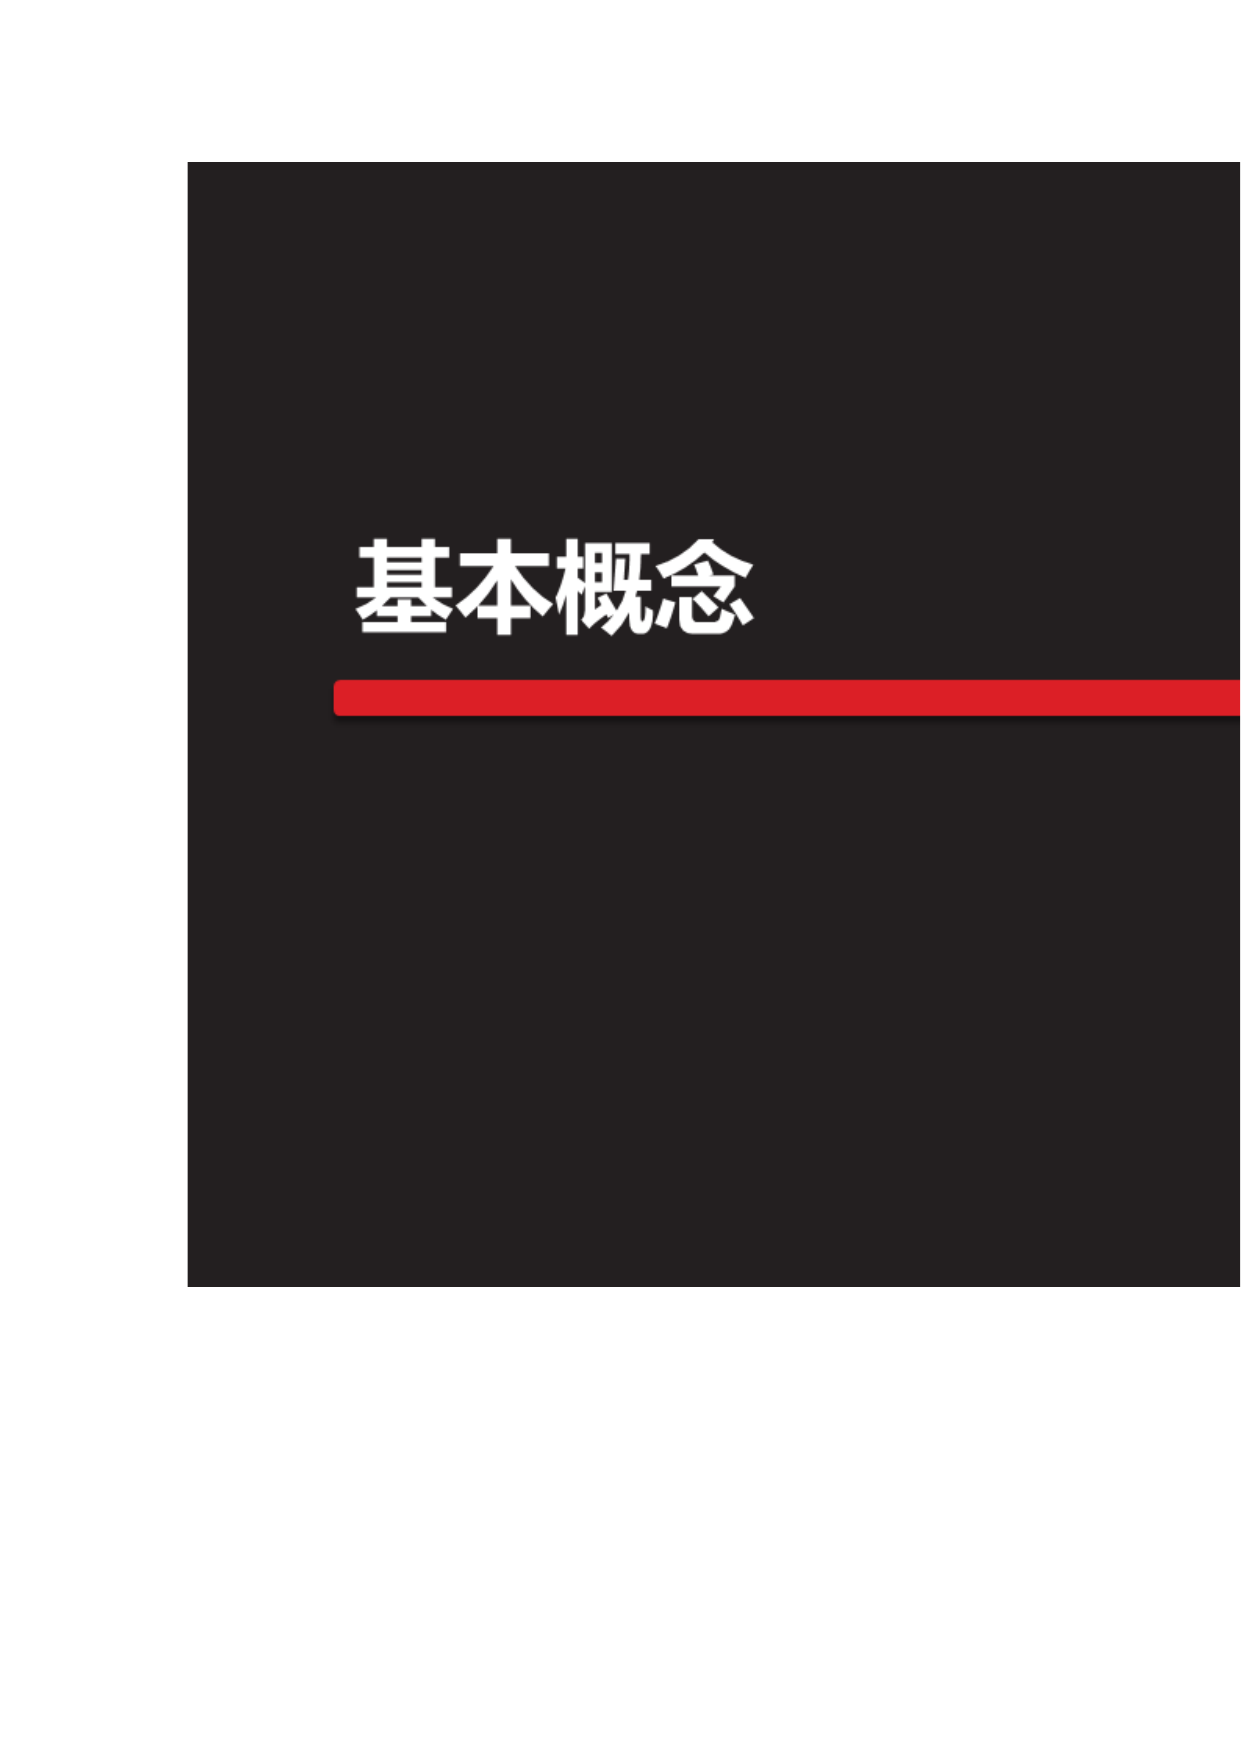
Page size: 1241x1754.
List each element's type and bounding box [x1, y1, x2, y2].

picture [187, 162, 1241, 1287]
